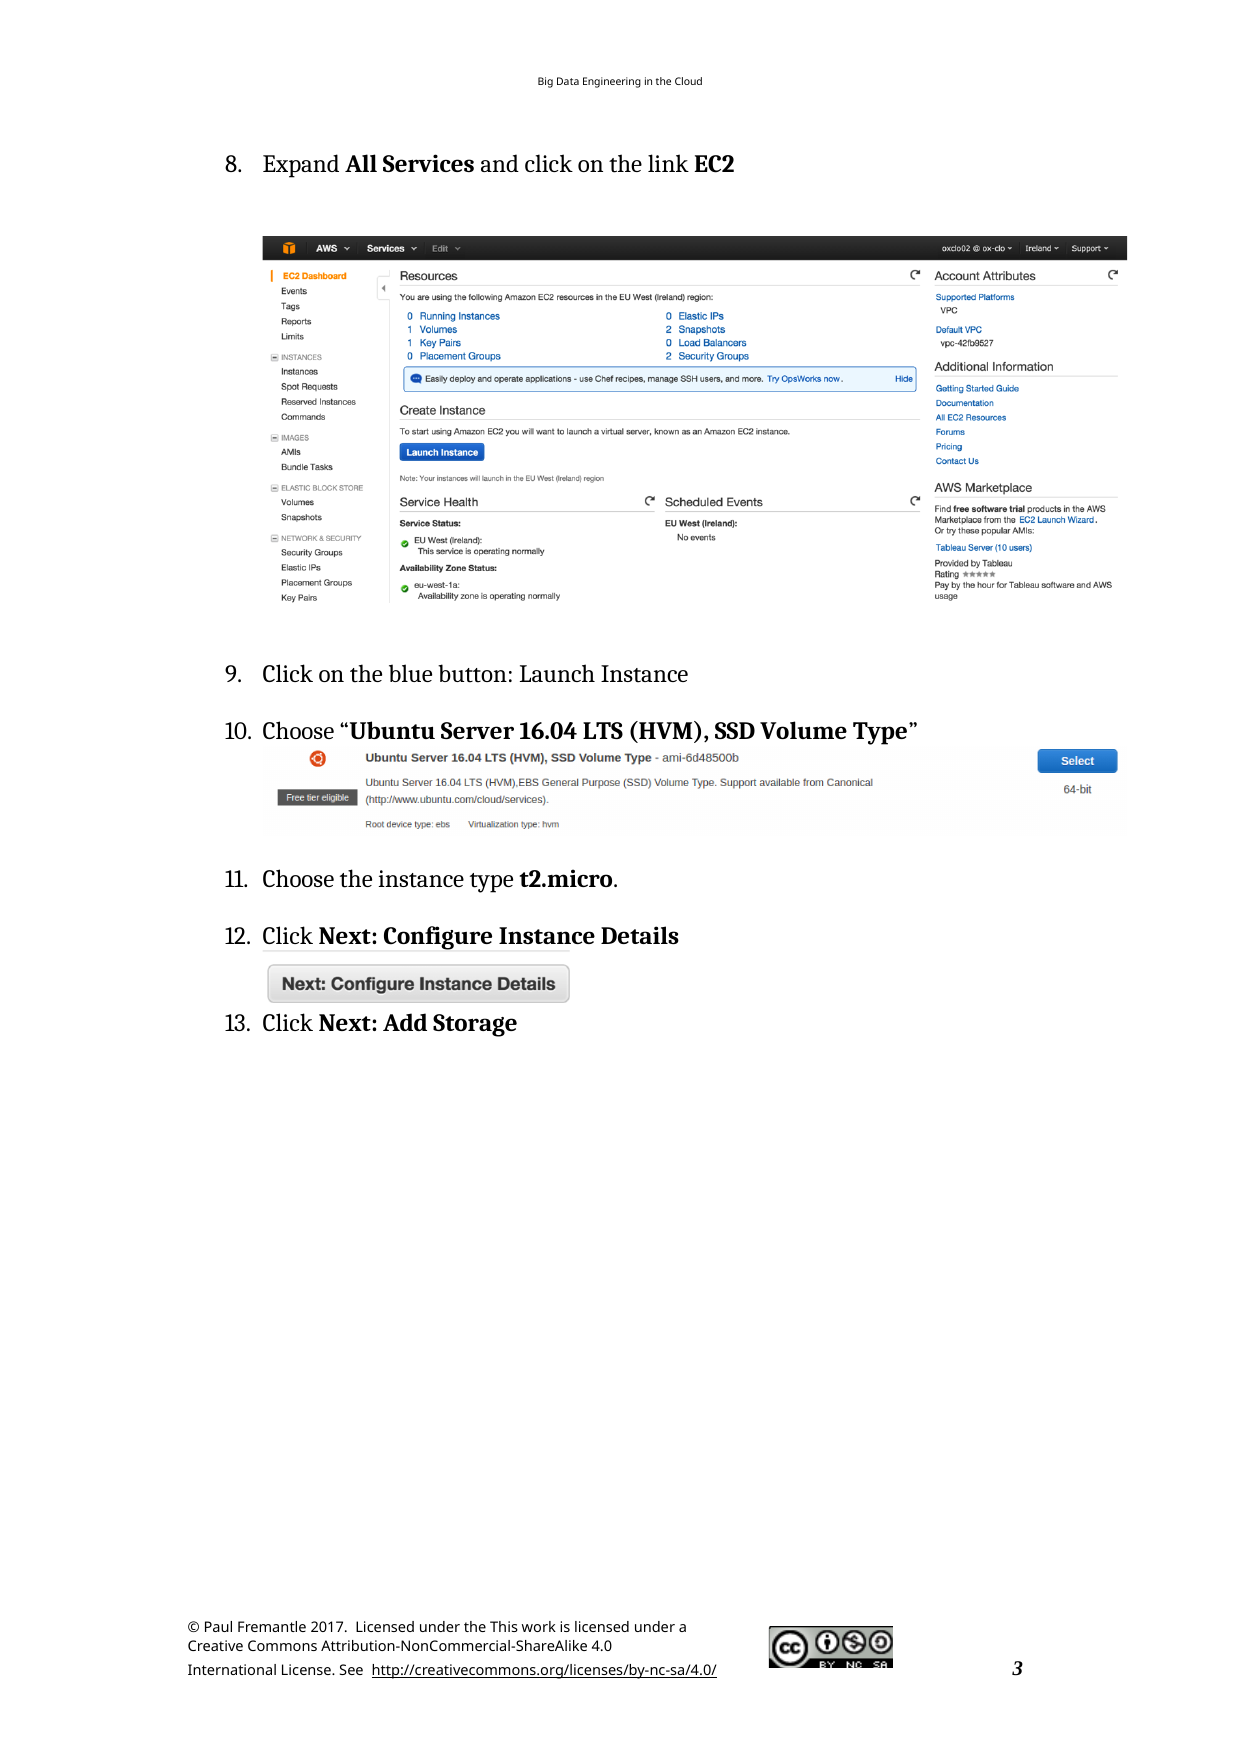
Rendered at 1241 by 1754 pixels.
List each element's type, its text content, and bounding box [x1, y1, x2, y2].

picture [262, 746, 1128, 836]
list Click on the blue button: Launch Instance [225, 660, 1053, 717]
list Expand All Services and click on the link EC2 [225, 150, 1053, 207]
list Click Next: Add Storage [225, 1009, 1053, 1066]
list Choose “Ubuntu Server 16.04 LTS (HVM), SSD Volume Type” [225, 717, 1053, 746]
picture [262, 950, 582, 1009]
picture [768, 1626, 893, 1668]
list Choose the instance type t2.micro. [225, 864, 1053, 922]
picture [262, 236, 1128, 603]
